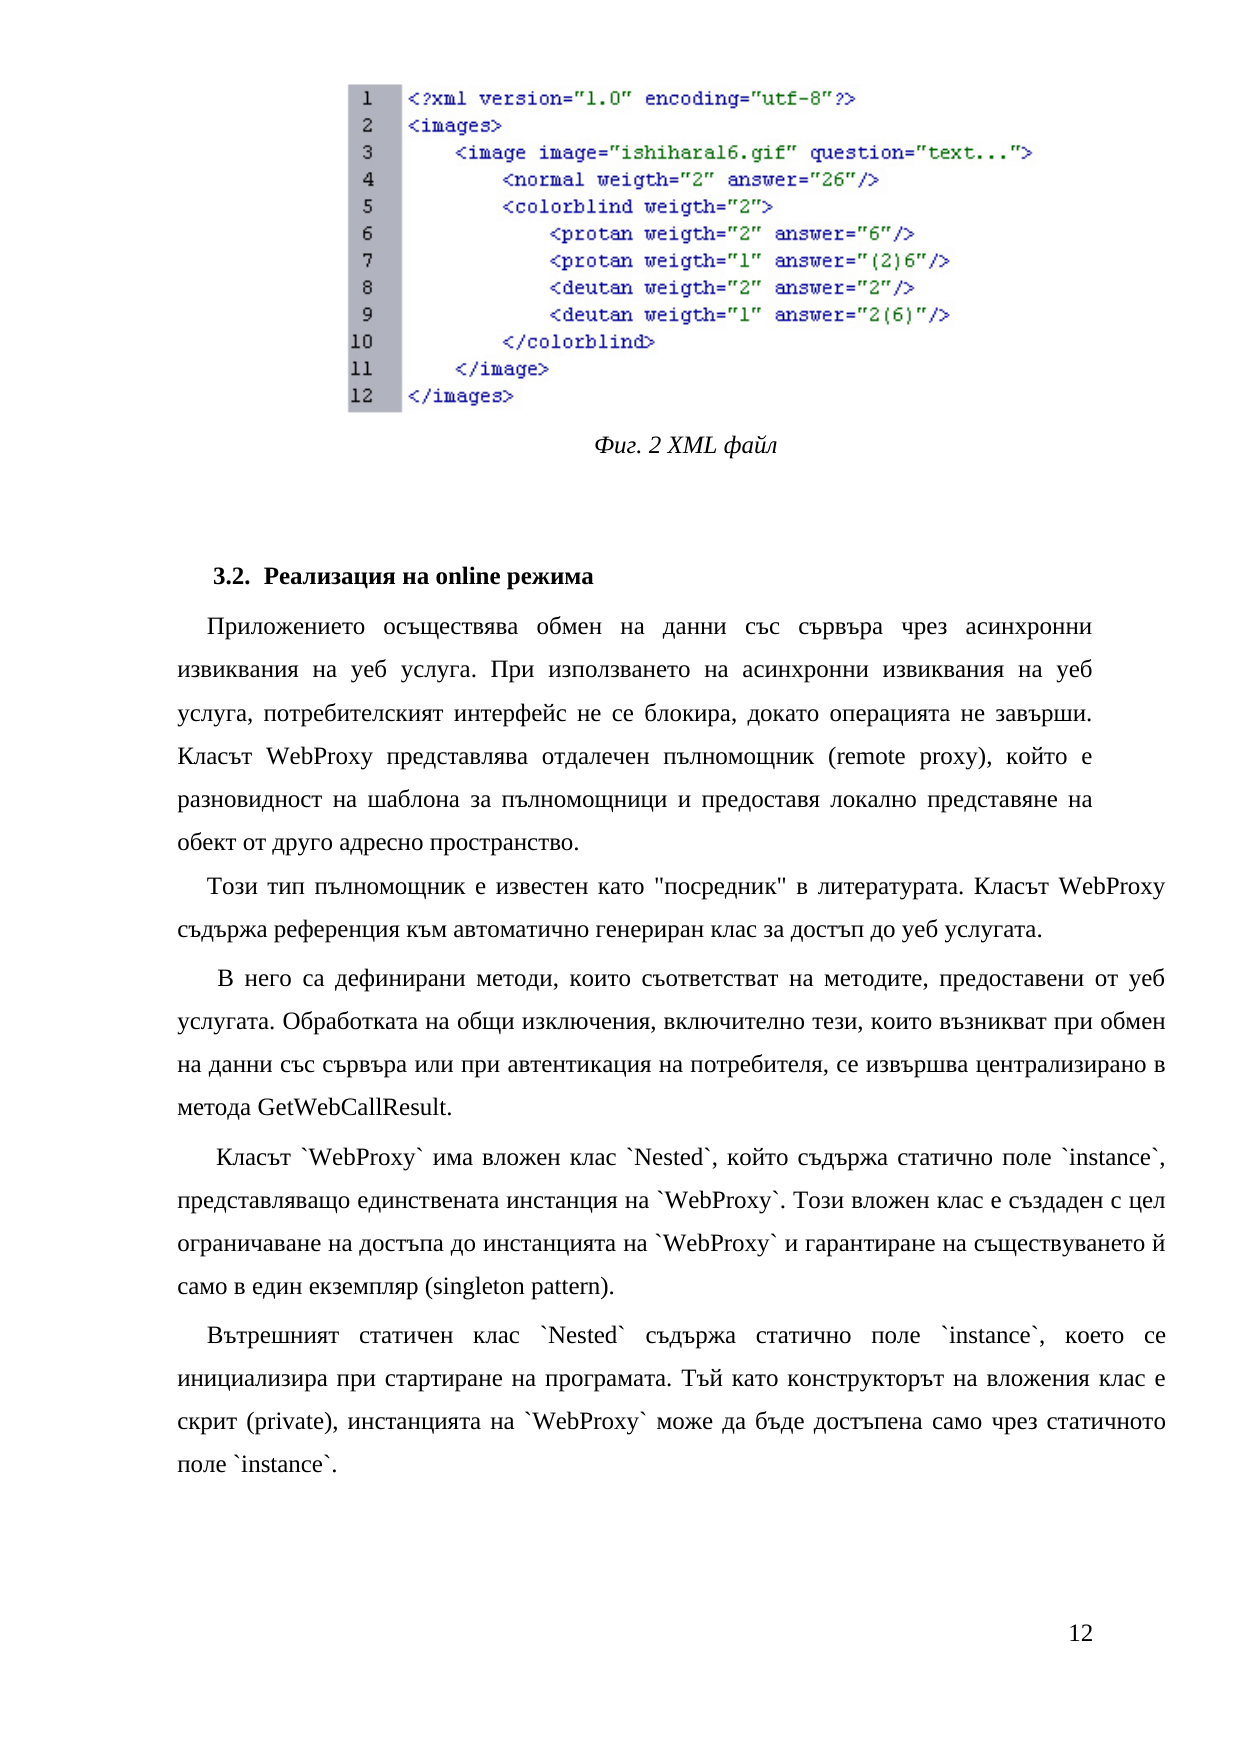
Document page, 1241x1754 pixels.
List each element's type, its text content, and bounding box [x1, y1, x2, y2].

text Фиг. 2 XML файл [177, 430, 1167, 459]
text Класът `WebProxy` има вложен клас `Nested`, който съдържа статично поле `instance`, представляващо единствената инстанция на `WebProxy`. Този вложен клас е създаден с цел ограничаване на достъпа до инстанцията на `WebProxy` и гарантиране на съществуването й само в един екземпляр (singleton pattern). [177, 1142, 1167, 1300]
text Вътрешният статичен клас `Nested` съдържа статично поле `instance`, което се инициализира при стартиране на програмата. Тъй като конструкторът на вложения клас е скрит (private), инстанцията на `WebProxy` може да бъде достъпена само чрез статичното поле `instance`. [177, 1320, 1167, 1478]
picture [335, 73, 1039, 416]
text В него са дефинирани методи, които съответстват на методите, предоставени от уеб услугата. Обработката на общи изключения, включително тези, които възникват при обмен на данни със сървъра или при автентикация на потребителя, се извършва централизирано в метода GetWebCallResult. [177, 963, 1167, 1121]
text 3.2. Реализация на online режима [177, 561, 1167, 590]
text Този тип пълномощник е известен като "посредник" в литературата. Класът WebProxy съдържа референция към автоматично генериран клас за достъп до уеб услугата. [177, 871, 1167, 943]
text Приложението осъществява обмен на данни със сървъра чрез асинхронни извиквания на уеб услуга. При използването на асинхронни извиквания на уеб услуга, потребителският интерфейс не се блокира, докато операцията не завърши. Класът WebProxy представлява отдалечен пълномощник (remote proxy), който е разновидност на шаблона за пълномощници и предоставя локално представяне на обект от друго адресно пространство. [177, 611, 1093, 856]
